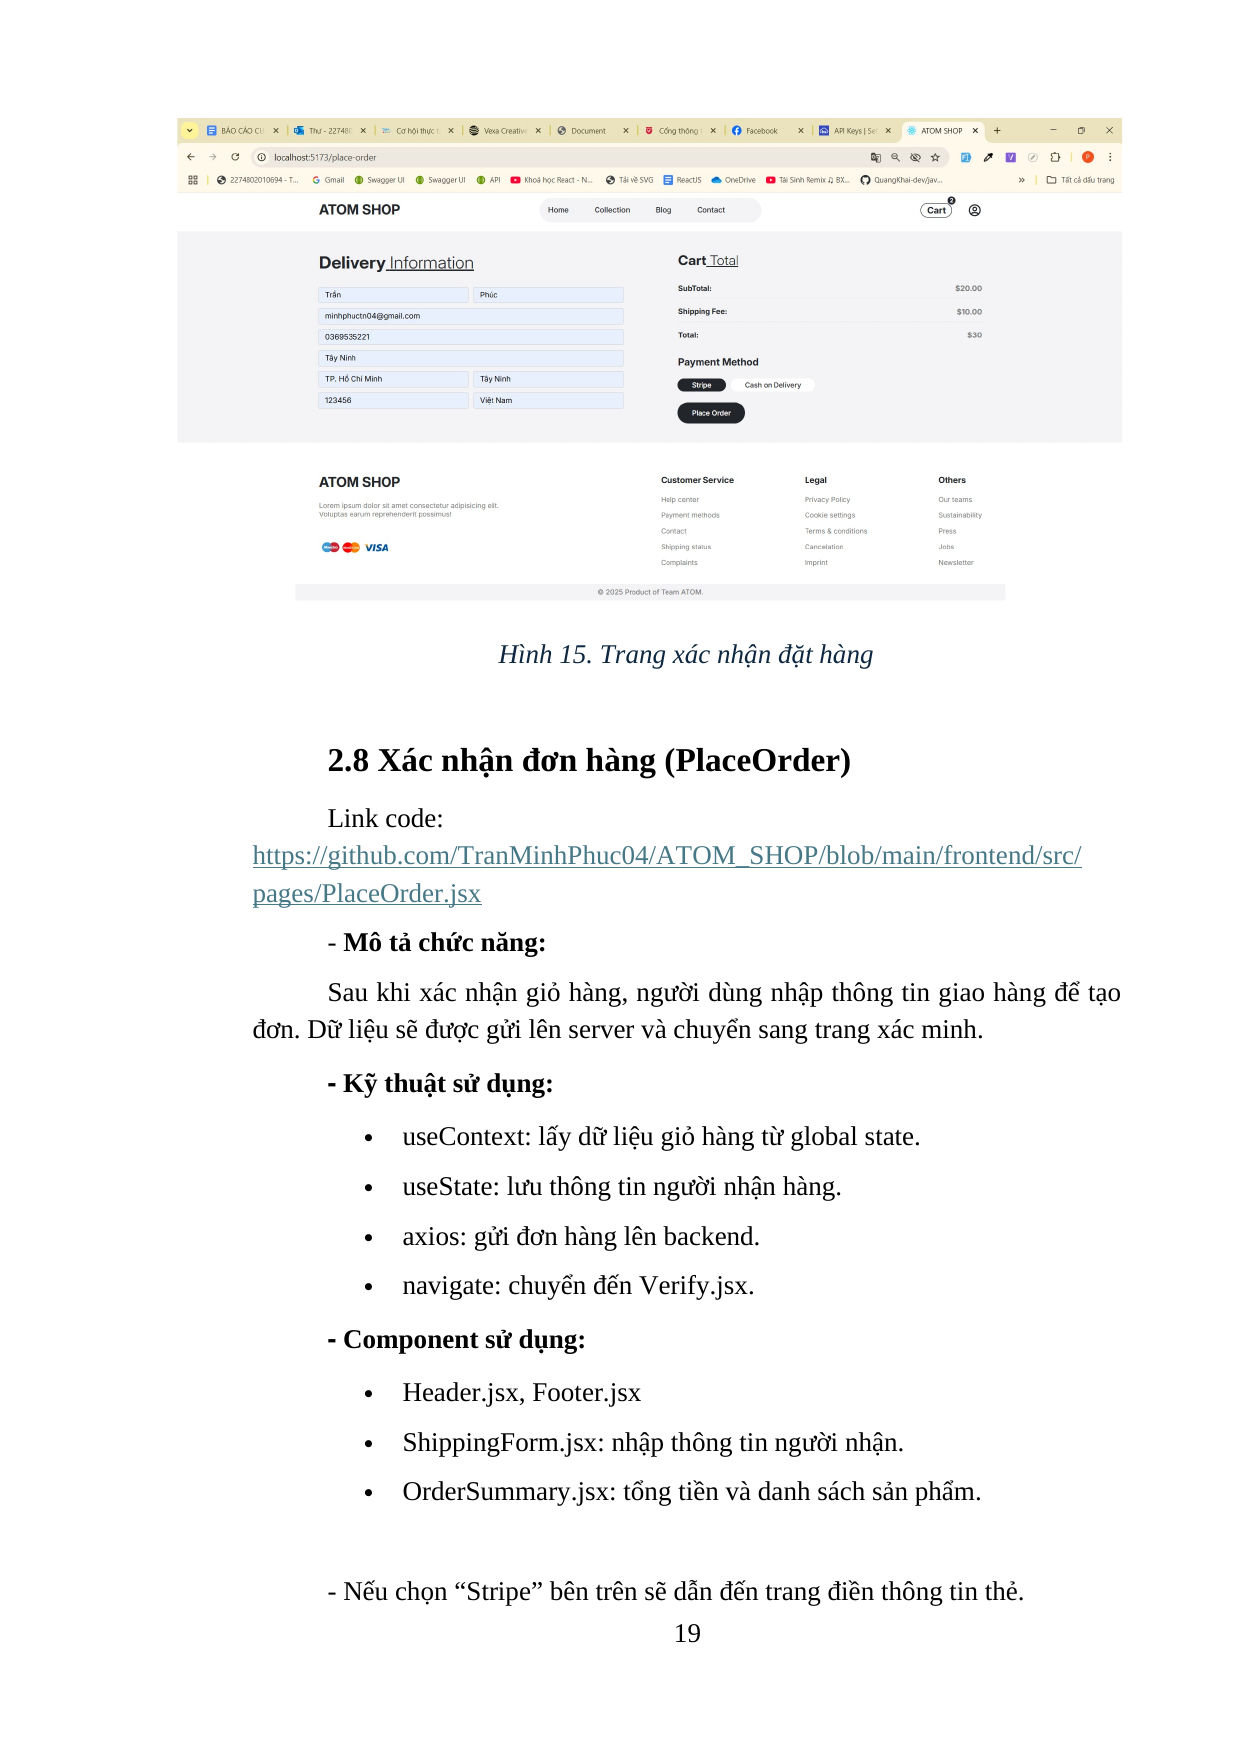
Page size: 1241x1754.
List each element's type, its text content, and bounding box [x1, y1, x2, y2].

list useContext: lấy dữ liệu giỏ hàng từ global state. [365, 1120, 1122, 1151]
list ShippingForm.jsx: nhập thông tin người nhận. [365, 1426, 1122, 1457]
list Header.jsx, Footer.jsx [365, 1376, 1122, 1407]
subtitle 2.8 Xác nhận đơn hàng (PlaceOrder) [252, 740, 1122, 778]
text Link code: https://github.com/TranMinhPhuc04/ATOM_SHOP/blob/main/frontend/src/pages/PlaceOrder.jsx [252, 802, 1122, 908]
text - Mô tả chức năng: [177, 927, 1122, 958]
text - Kỹ thuật sử dụng: [252, 1063, 1122, 1100]
picture [177, 118, 1123, 620]
list OrderSummary.jsx: tổng tiền và danh sách sản phẩm. [365, 1476, 1122, 1507]
text - Component sử dụng: [252, 1319, 1122, 1356]
text Sau khi xác nhận giỏ hàng, người dùng nhập thông tin giao hàng để tạo đơn. Dữ liệu sẽ được gửi lên server và chuyển sang trang xác minh. [252, 976, 1122, 1045]
text Hình 15. Trang xác nhận đặt hàng [177, 638, 1122, 669]
list useState: lưu thông tin người nhận hàng. [365, 1170, 1122, 1201]
list axios: gửi đơn hàng lên backend. [365, 1220, 1122, 1251]
list navigate: chuyển đến Verify.jsx. [365, 1269, 1122, 1301]
text - Nếu chọn “Stripe” bên trên sẽ dẫn đến trang điền thông tin thẻ. [177, 1575, 1122, 1606]
